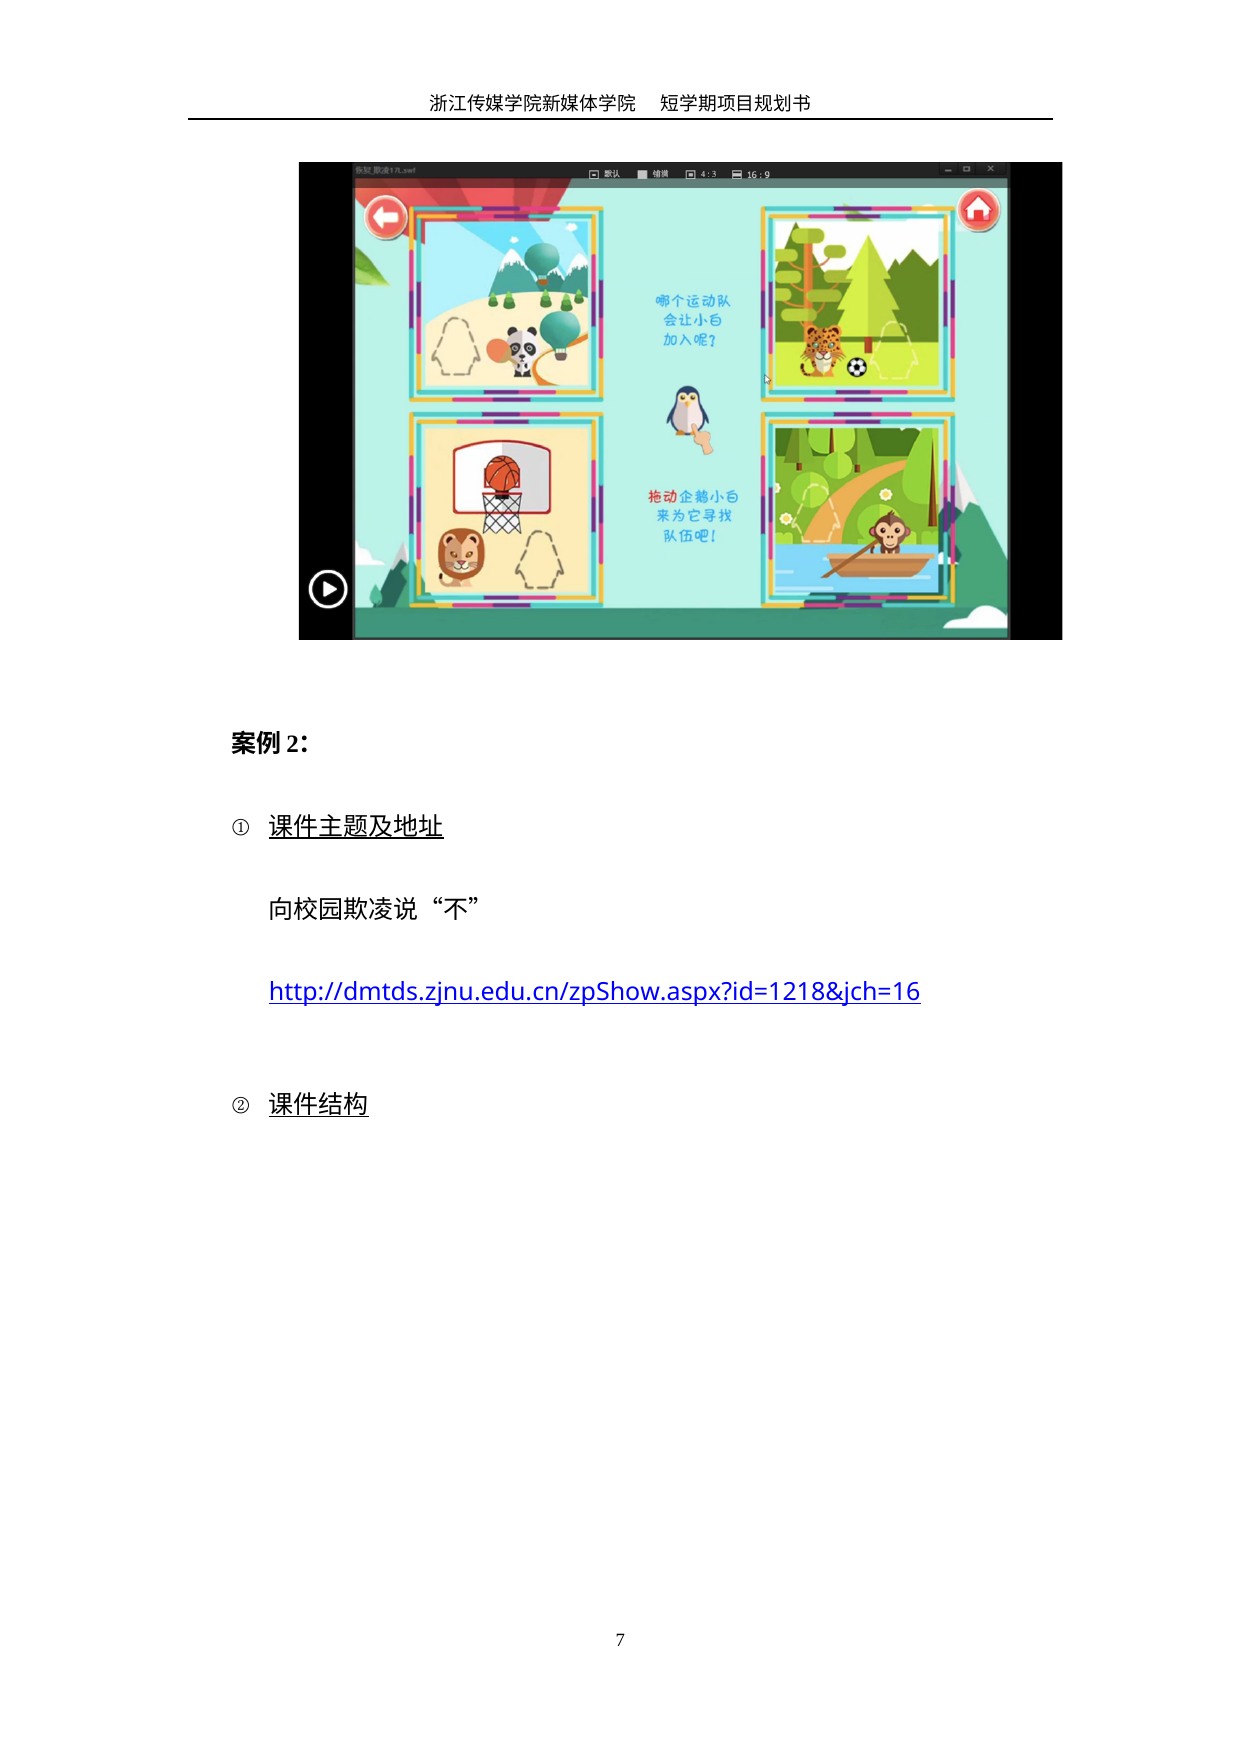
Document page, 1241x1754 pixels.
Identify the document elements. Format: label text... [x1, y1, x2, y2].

list 课件结构 [231, 1070, 1053, 1135]
list 向校园欺凌说“不” [269, 875, 1053, 940]
text 案例2： [187, 709, 1053, 774]
list 课件主题及地址 [231, 792, 1053, 857]
picture [298, 162, 1063, 640]
text http://dmtds.zjnu.edu.cn/zpShow.aspx?id=1218&jch=16 [231, 958, 1053, 1023]
